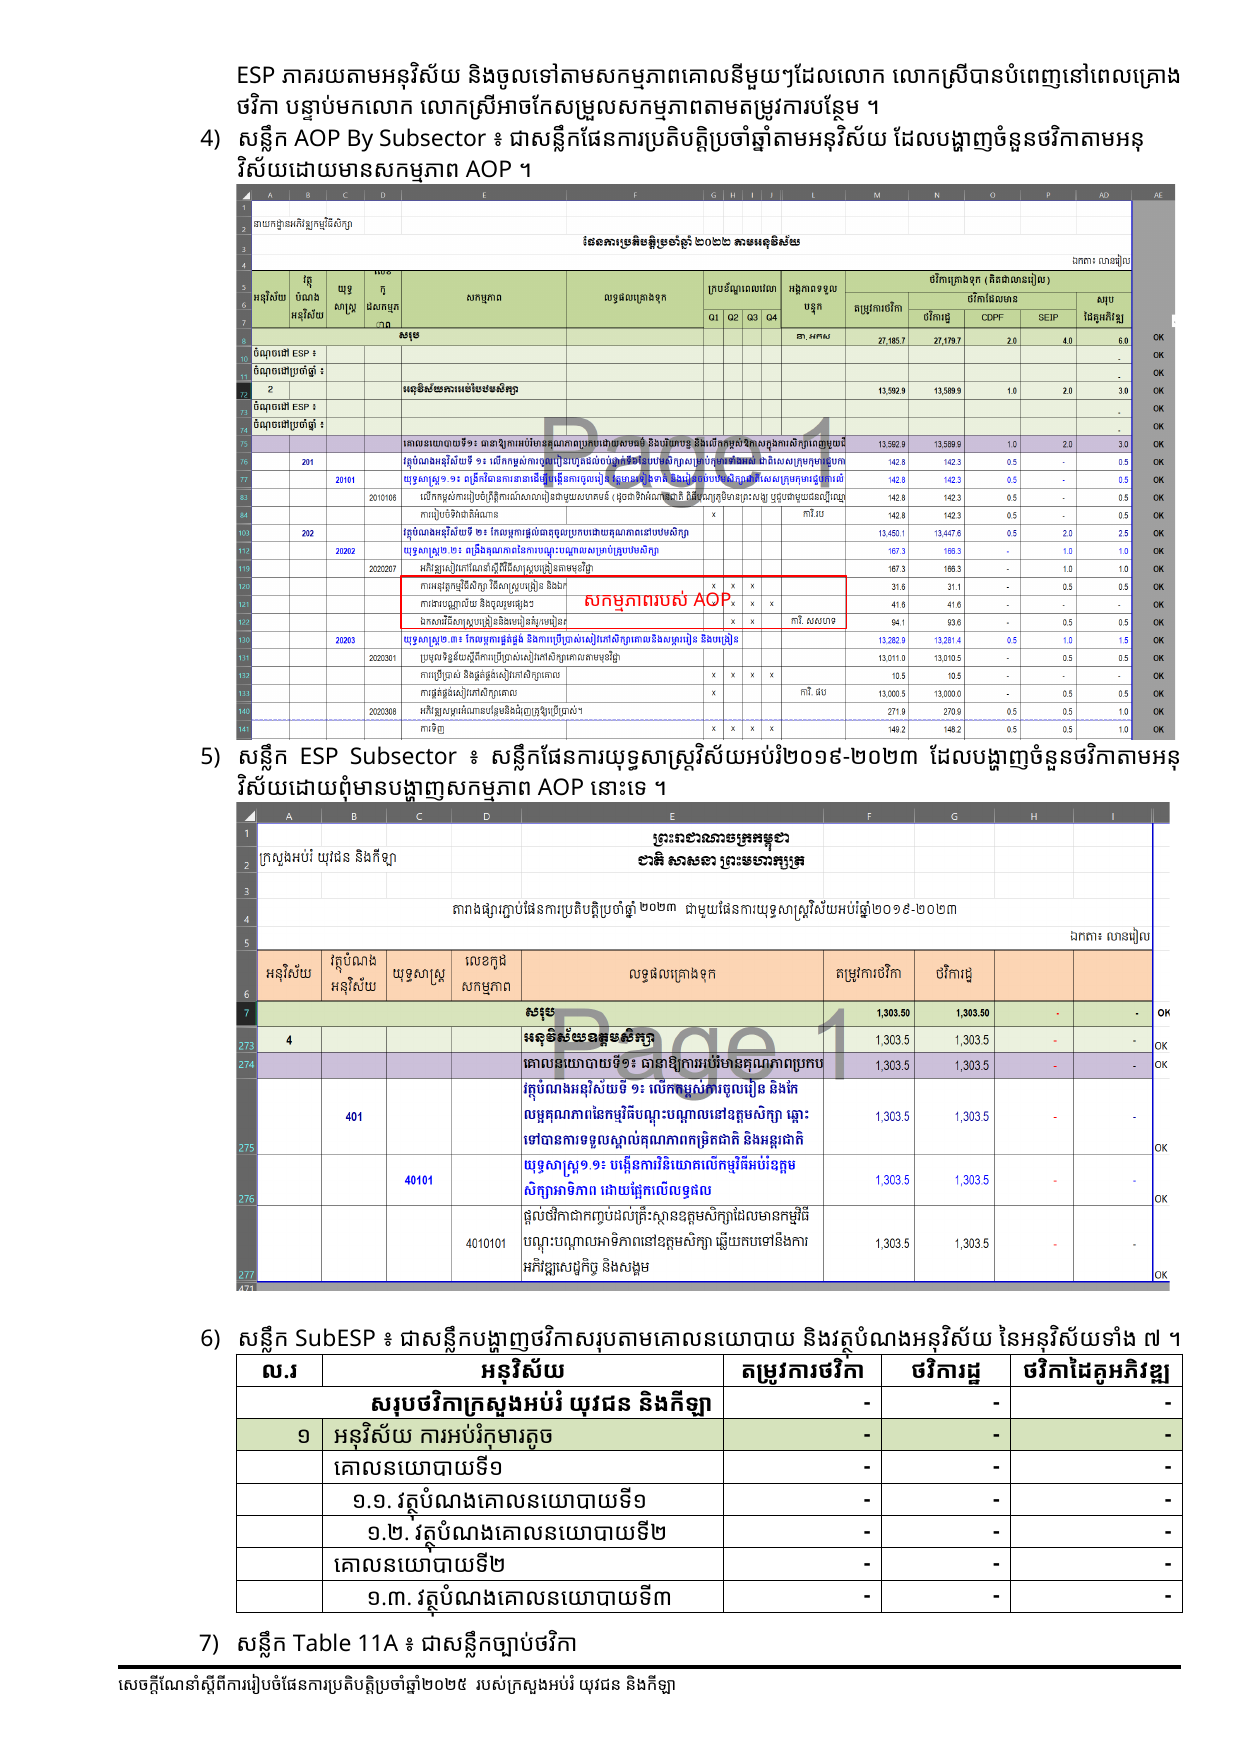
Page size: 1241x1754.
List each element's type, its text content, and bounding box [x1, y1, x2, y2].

table_cell - [724, 1581, 881, 1612]
table_cell [237, 1581, 322, 1612]
list សន្លឹក SubESP ៖ ជាសន្លឹកបង្ហាញថវិកាសរុបតាមគោលនយោបាយ និងវត្ថុបំណងអនុវិស័យ នៃអនុវិស័យ​ទាំង ៧ ។ [200, 1322, 1181, 1353]
table_cell - [882, 1484, 1010, 1515]
table_cell - [724, 1419, 881, 1450]
table_cell ១.២. វត្ថុបំណងគោលនយោបាយទី២ [323, 1516, 723, 1547]
table_cell - [882, 1419, 1010, 1450]
table_cell - [724, 1516, 881, 1547]
table_cell - [1011, 1387, 1182, 1418]
table_cell អនុវិស័យ ការអប់រំកុមារតូច [323, 1419, 723, 1450]
table_header ថវិការដ្ឋ [882, 1355, 1010, 1386]
table_cell ១.១. វត្ថុបំណងគោលនយោបាយទី១ [323, 1484, 723, 1515]
list សន្លឹក AOP By Subsector ៖ ជាសន្លឹកផែនការប្រតិបត្តិប្រចាំឆ្នាំតាមអនុវិស័យ ដែលបង្ហាញចំនួនថវិកាតាមអនុវិស័យដោយមានសកម្មភាព AOP ។ [200, 122, 1181, 184]
table_cell - [724, 1548, 881, 1579]
list សន្លឹក ESP Subsector ៖ សន្លឹកផែនការយុទ្ធសាស្ត្រវិស័យអប់រំ២០១៩-២០២៣ ដែលបង្ហាញចំនួនថវិកាតាមអនុវិស័យដោយពុំមានបង្ហាញសកម្មភាព AOP នោះទេ ។ [200, 740, 1181, 802]
table_cell - [1011, 1548, 1182, 1579]
table_cell - [882, 1581, 1010, 1612]
table_cell - [882, 1451, 1010, 1483]
table_cell ១.៣. វត្ថុបំណងគោលនយោបាយទី៣ [323, 1581, 723, 1612]
table_cell [237, 1548, 322, 1579]
table_header តម្រូវការថវិកា [724, 1355, 881, 1386]
table_header អនុវិស័យ [323, 1355, 723, 1386]
table_cell - [1011, 1516, 1182, 1547]
picture [236, 802, 1170, 1291]
table_cell គោលនយោបាយទី២ [323, 1548, 723, 1579]
picture [236, 184, 1176, 740]
table_cell គោលនយោបាយទី១ [323, 1451, 723, 1483]
table_cell - [1011, 1419, 1182, 1450]
table_cell - [882, 1387, 1010, 1418]
table_cell - [1011, 1451, 1182, 1483]
table_cell - [1011, 1581, 1182, 1612]
table_cell [237, 1516, 322, 1547]
list សន្លឹក Table 11A ៖ ជាសន្លឹកច្បាប់ថវិកា [199, 1627, 1181, 1658]
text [236, 59, 1181, 122]
table_header ថវិកាដៃគូអភិវឌ្ឍ [1011, 1355, 1182, 1386]
table_cell - [1011, 1484, 1182, 1515]
table_cell - [882, 1516, 1010, 1547]
table_cell - [724, 1484, 881, 1515]
table_cell - [724, 1387, 881, 1418]
table_cell [237, 1451, 322, 1483]
table_cell - [882, 1548, 1010, 1579]
table_cell [237, 1484, 322, 1515]
table_cell ១ [237, 1419, 322, 1450]
table_cell សរុបថវិកាក្រសួងអប់រំ យុវជន និងកីឡា [237, 1387, 723, 1418]
table_cell - [724, 1451, 881, 1483]
table_header ល.រ [237, 1355, 322, 1386]
